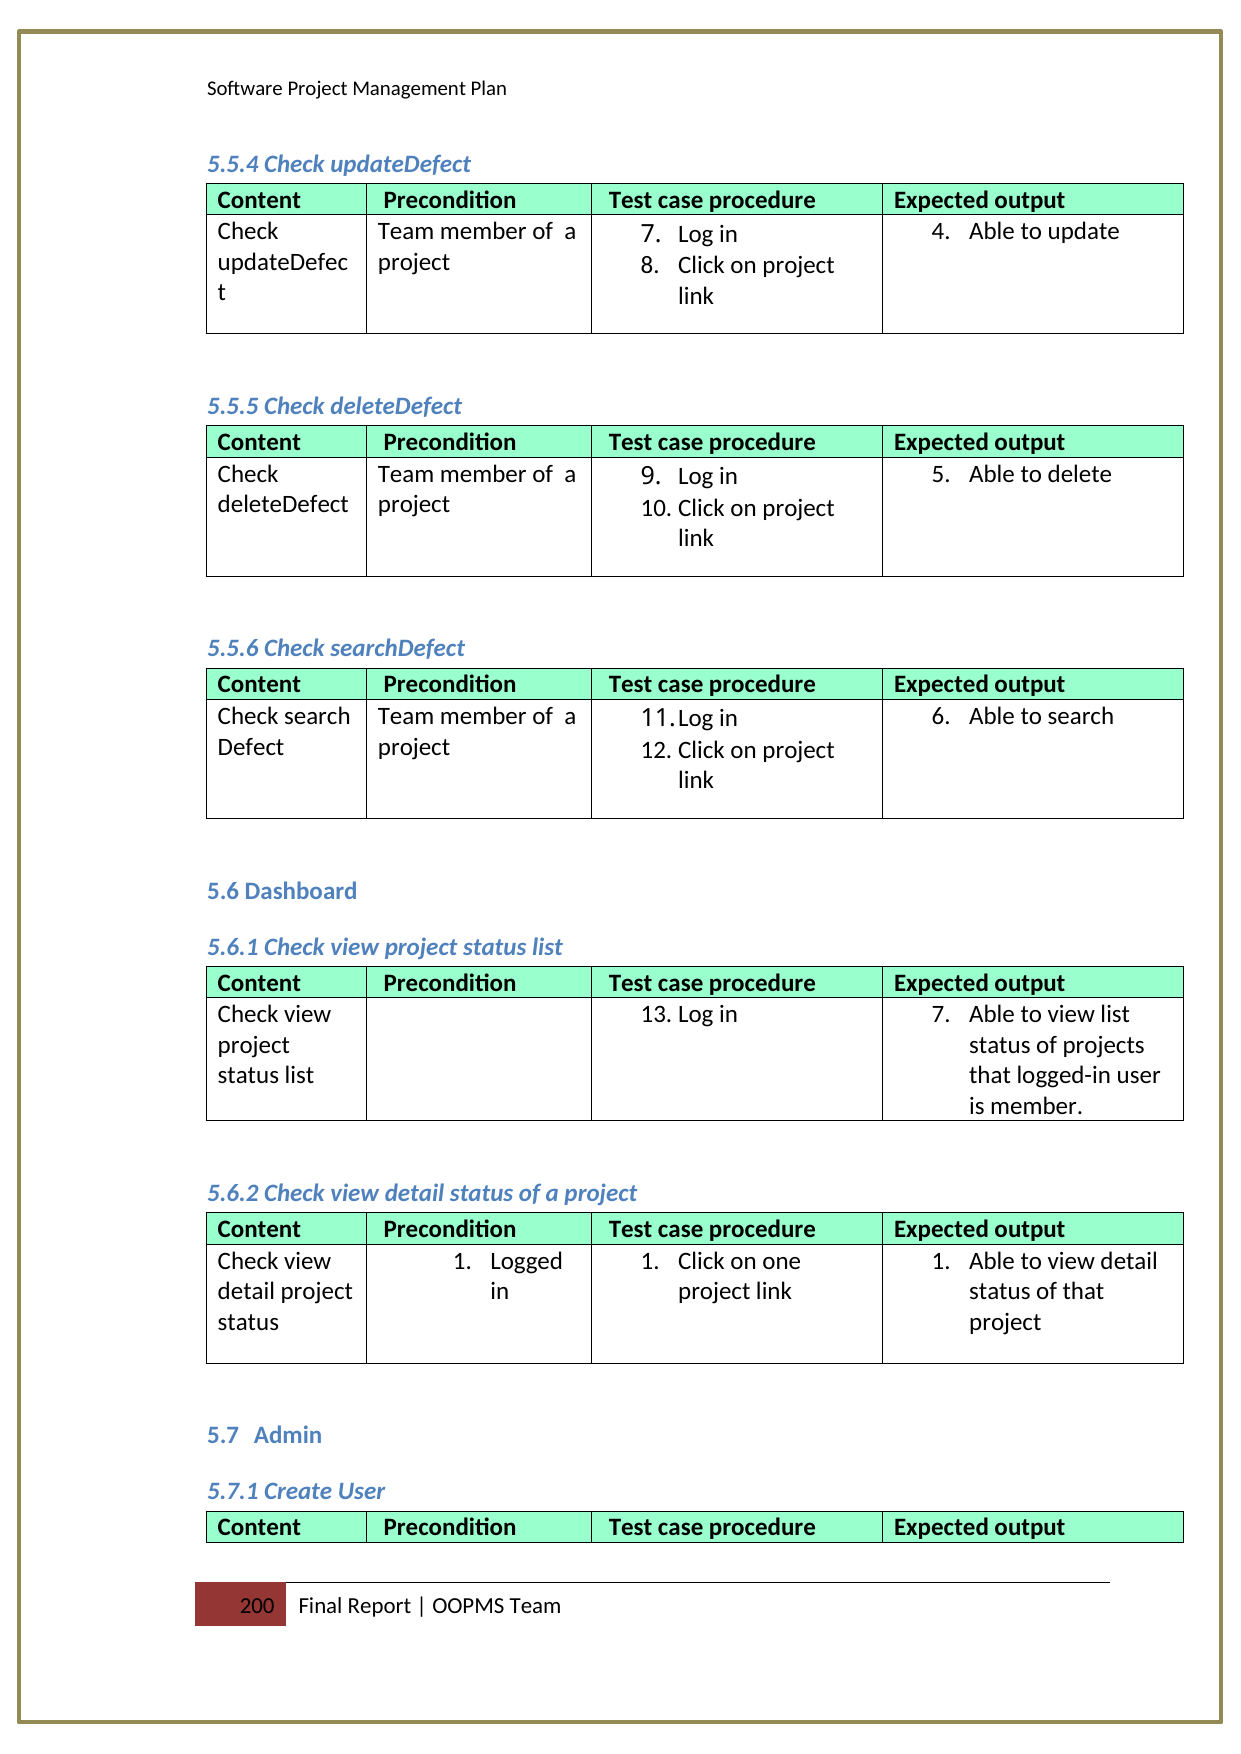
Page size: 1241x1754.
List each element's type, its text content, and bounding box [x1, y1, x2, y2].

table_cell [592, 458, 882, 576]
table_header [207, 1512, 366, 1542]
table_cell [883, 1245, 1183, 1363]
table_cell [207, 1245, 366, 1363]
subtitle Admin [207, 1420, 1122, 1450]
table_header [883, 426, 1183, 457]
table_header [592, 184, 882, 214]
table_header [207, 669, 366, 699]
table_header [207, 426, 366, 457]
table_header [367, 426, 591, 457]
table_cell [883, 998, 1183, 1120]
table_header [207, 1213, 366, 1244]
subtitle 5.7.1 Create User [207, 1476, 1122, 1506]
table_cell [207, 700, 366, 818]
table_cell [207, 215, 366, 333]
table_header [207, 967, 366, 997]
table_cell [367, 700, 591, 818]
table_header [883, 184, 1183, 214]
subtitle 5.6.2 Check view detail status of a project [207, 1177, 1122, 1208]
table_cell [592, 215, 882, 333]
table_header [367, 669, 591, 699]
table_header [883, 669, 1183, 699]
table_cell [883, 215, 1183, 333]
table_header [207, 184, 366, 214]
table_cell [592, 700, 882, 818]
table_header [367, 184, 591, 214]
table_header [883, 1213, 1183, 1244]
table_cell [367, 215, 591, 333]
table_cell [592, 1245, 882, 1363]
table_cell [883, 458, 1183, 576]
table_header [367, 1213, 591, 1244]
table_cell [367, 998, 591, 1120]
subtitle 5.5.4 Check updateDefect [207, 148, 1122, 178]
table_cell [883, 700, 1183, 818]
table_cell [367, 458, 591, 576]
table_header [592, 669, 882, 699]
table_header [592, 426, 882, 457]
subtitle 5.5.6 Check searchDefect [207, 632, 1122, 663]
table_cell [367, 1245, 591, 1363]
subtitle 5.6.1 Check view project status list [207, 931, 1122, 961]
subtitle 5.5.5 Check deleteDefect [207, 390, 1122, 421]
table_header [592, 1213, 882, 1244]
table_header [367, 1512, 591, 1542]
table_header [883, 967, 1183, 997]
subtitle 5.6 Dashboard [207, 875, 1122, 905]
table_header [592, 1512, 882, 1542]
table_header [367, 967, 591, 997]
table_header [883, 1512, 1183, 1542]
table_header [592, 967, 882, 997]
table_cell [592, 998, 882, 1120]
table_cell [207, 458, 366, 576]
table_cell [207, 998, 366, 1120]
